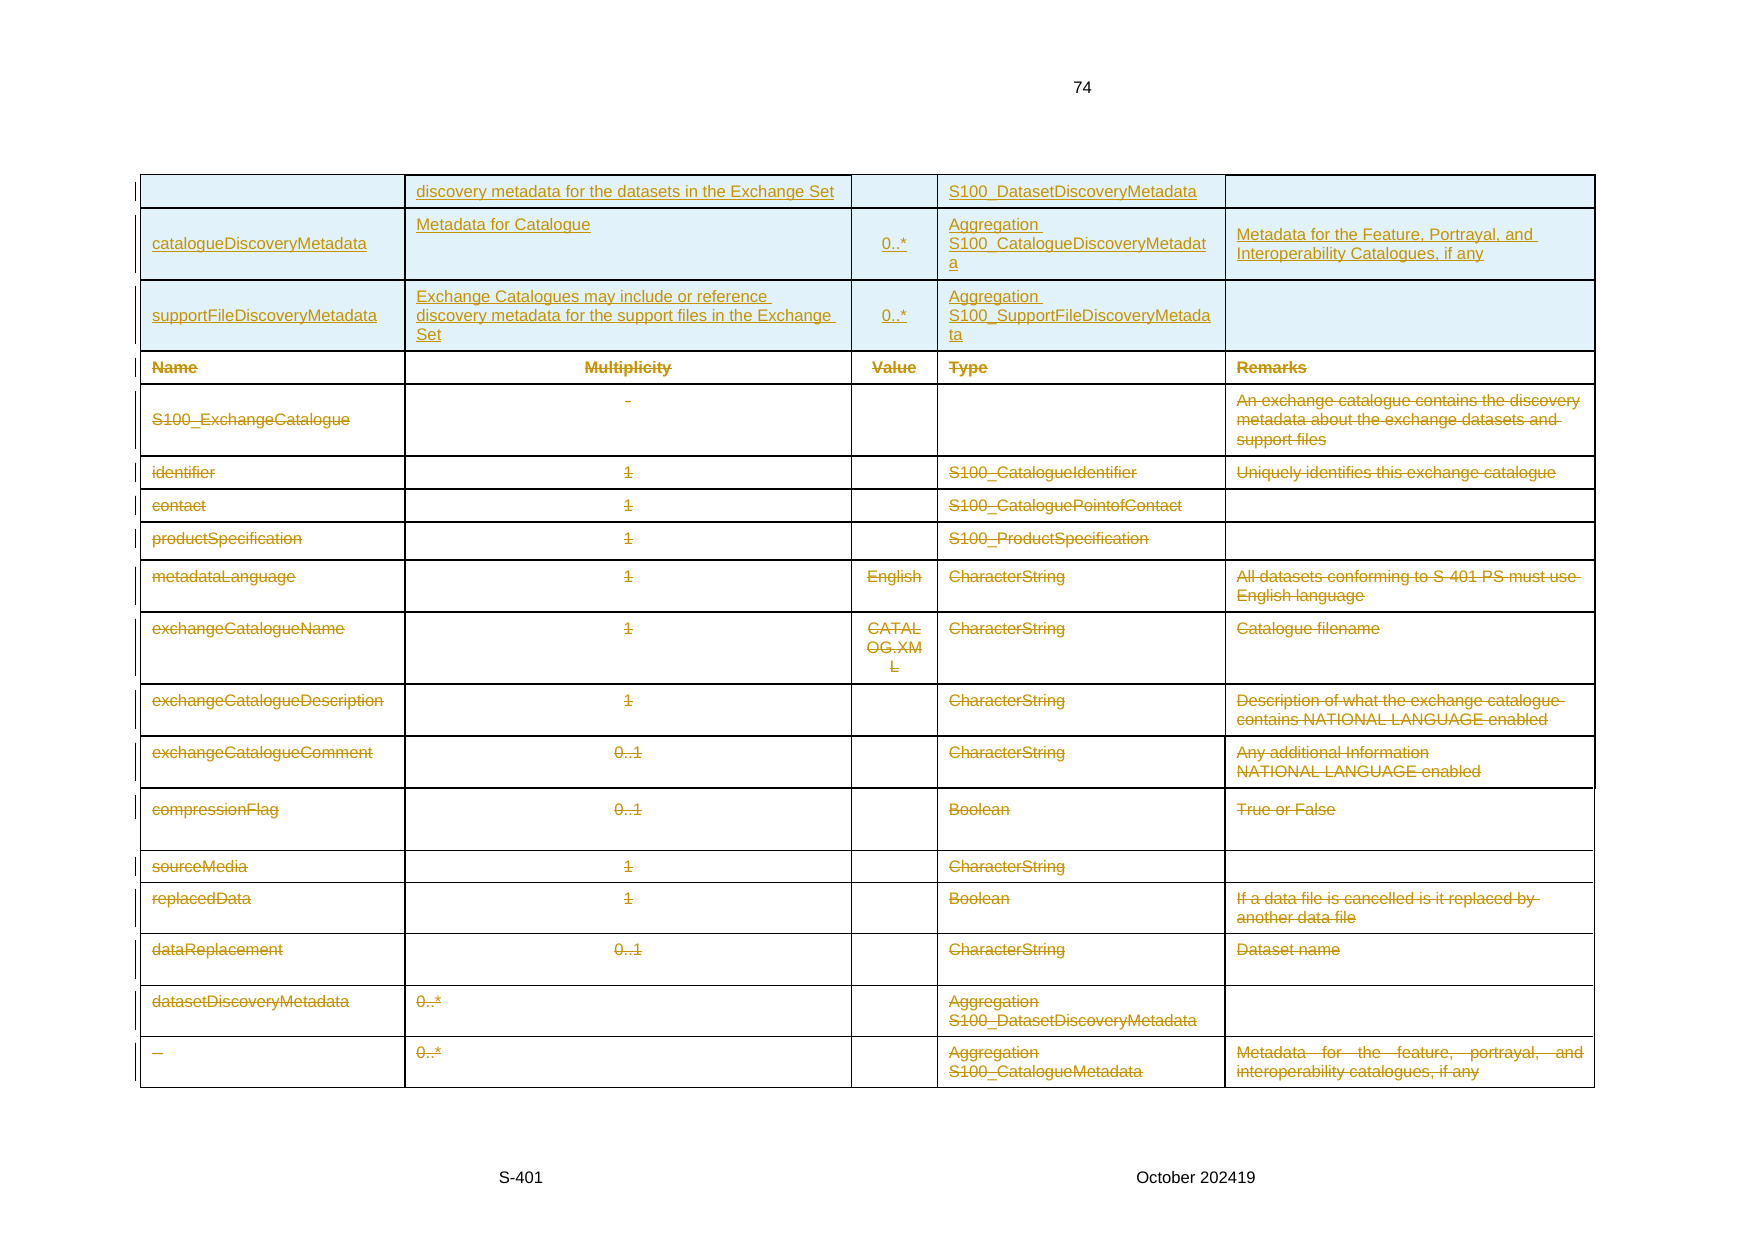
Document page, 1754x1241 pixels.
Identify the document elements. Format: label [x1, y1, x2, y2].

table_cell [141, 1037, 404, 1087]
table_cell [1226, 385, 1594, 454]
table_cell [938, 561, 1225, 611]
table_cell [938, 352, 1225, 383]
table_cell [938, 986, 1224, 1036]
table_cell [1226, 1036, 1594, 1087]
table_cell [852, 490, 937, 521]
table_cell [406, 385, 851, 454]
table_cell [1226, 737, 1594, 787]
table_cell [141, 613, 404, 682]
table_cell [938, 685, 1225, 735]
table_cell [406, 685, 851, 735]
table_cell [852, 685, 937, 735]
table_cell [938, 789, 1224, 850]
table_cell [141, 457, 404, 488]
table_cell [852, 385, 937, 454]
table_cell [141, 385, 404, 454]
table_cell [938, 523, 1225, 559]
table_cell [938, 737, 1224, 787]
table_cell [938, 385, 1225, 454]
table_cell [852, 523, 937, 559]
table_cell [141, 490, 404, 521]
table_cell [406, 789, 851, 850]
table_cell [1226, 523, 1594, 559]
table_cell [406, 457, 851, 488]
table_cell [141, 986, 404, 1036]
table_cell [406, 851, 851, 882]
table_cell [852, 1037, 937, 1087]
table_cell [852, 883, 937, 933]
table_cell [1226, 457, 1594, 488]
table_cell [1226, 490, 1594, 521]
table_cell [1226, 613, 1594, 682]
table_cell [852, 851, 937, 882]
table_cell [852, 613, 937, 682]
table_cell [852, 457, 937, 488]
table_cell [1226, 561, 1594, 611]
table_cell [141, 561, 404, 611]
table_cell [938, 851, 1224, 882]
table_cell [938, 457, 1225, 488]
table_cell [406, 613, 851, 682]
table_cell [1226, 933, 1594, 984]
table_cell [406, 737, 851, 787]
table_cell [852, 934, 937, 984]
table_cell [852, 352, 937, 383]
table_cell [406, 561, 851, 611]
table_cell [141, 789, 404, 850]
table_cell [141, 352, 404, 383]
table_cell [938, 883, 1224, 933]
table_cell [141, 851, 404, 882]
table_cell [141, 883, 404, 933]
table_cell [938, 613, 1225, 682]
table_cell [406, 1037, 851, 1087]
table_cell [406, 523, 851, 559]
table_cell [1226, 685, 1594, 735]
table_cell [406, 986, 851, 1036]
table_cell [406, 352, 851, 383]
table_cell [141, 737, 404, 787]
table_cell [938, 934, 1224, 984]
table_cell [852, 737, 937, 787]
table_cell [1226, 787, 1594, 850]
table_cell [141, 523, 404, 559]
table_cell [1226, 882, 1594, 933]
table_cell [1226, 985, 1594, 1036]
table_cell [141, 934, 404, 984]
table_cell [852, 789, 937, 850]
table_cell [141, 685, 404, 735]
table_cell [852, 561, 937, 611]
table_cell [406, 883, 851, 933]
table_cell [938, 490, 1225, 521]
table_cell [852, 986, 937, 1036]
table_cell [1226, 850, 1594, 882]
table_cell [938, 1037, 1224, 1087]
table_cell [406, 934, 851, 984]
table_cell [406, 490, 851, 521]
table_cell [1226, 352, 1594, 383]
